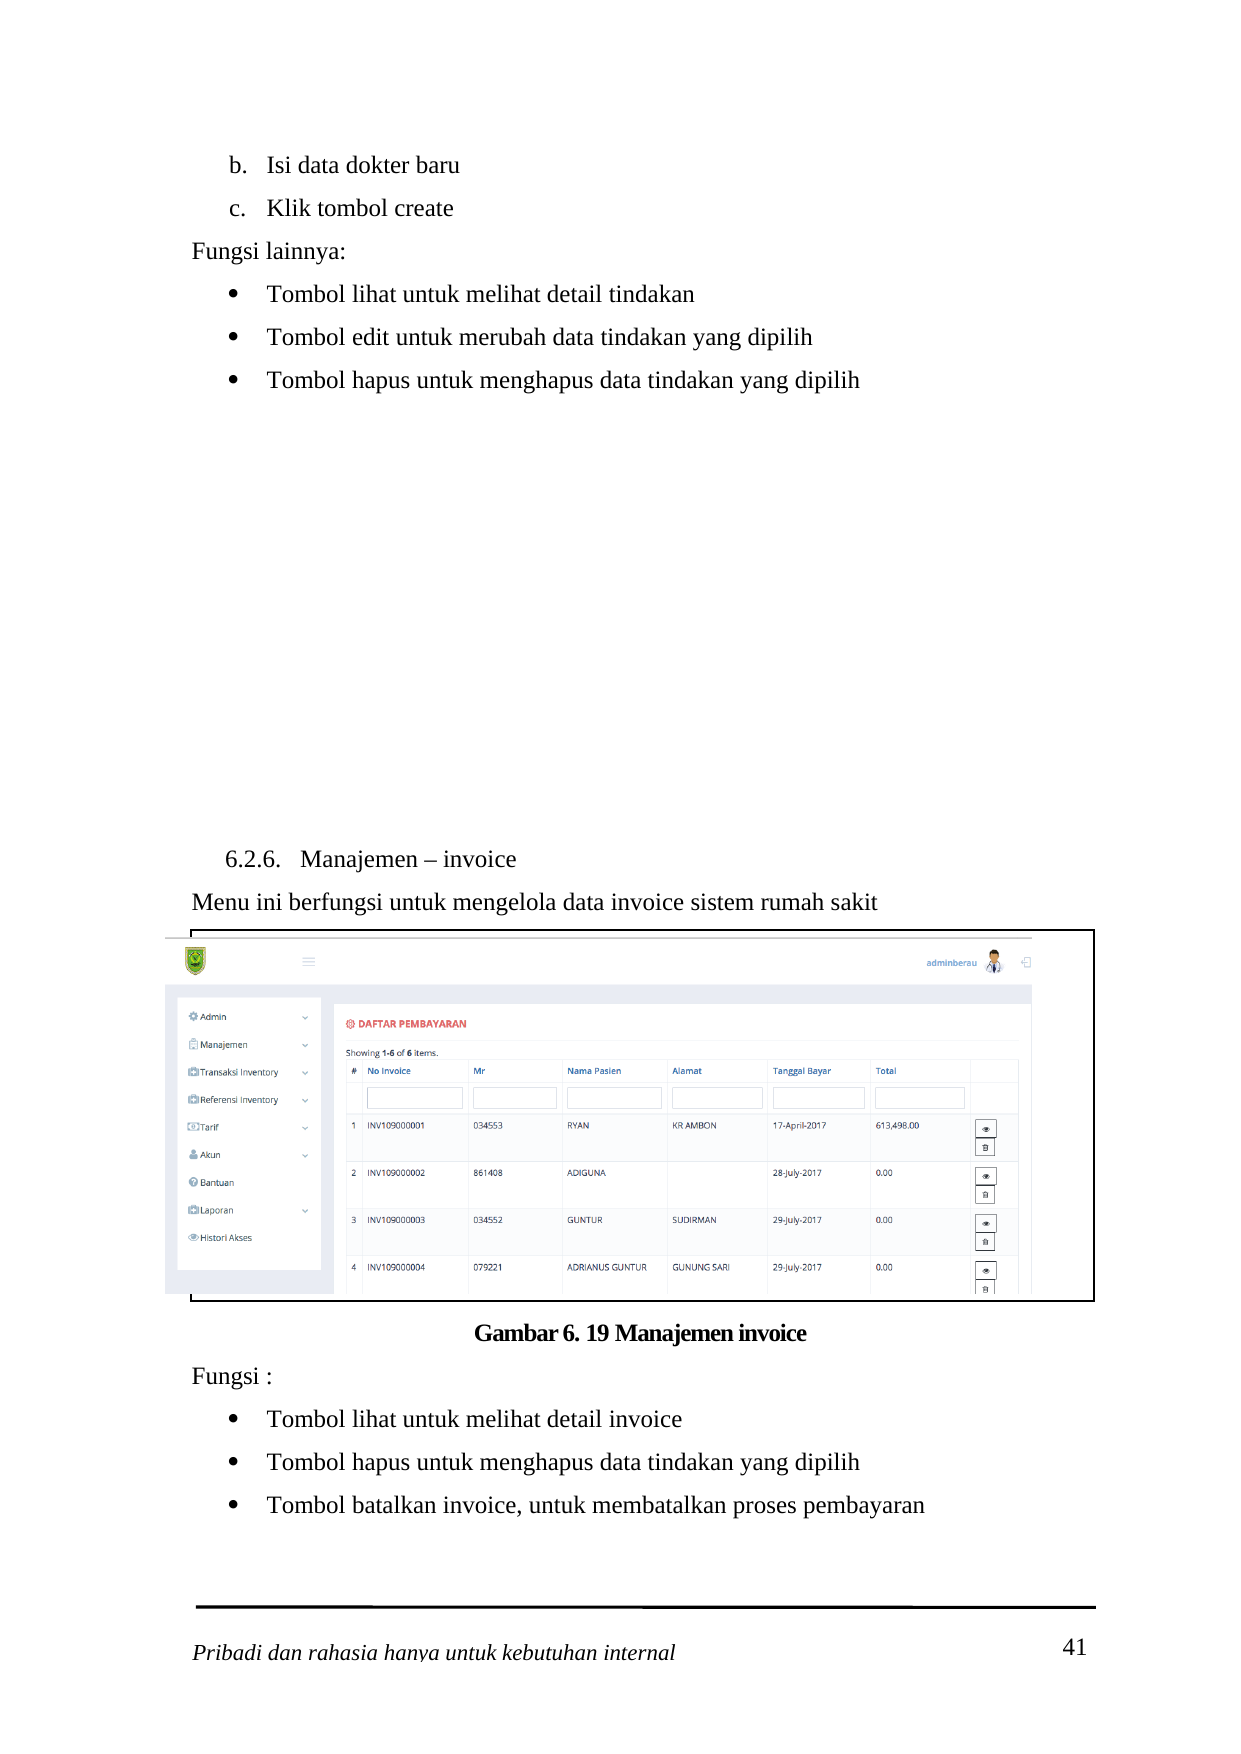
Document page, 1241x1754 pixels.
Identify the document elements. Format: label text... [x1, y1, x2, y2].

list Tombol hapus untuk menghapus data tindakan yang dipilih [229, 366, 1090, 394]
text Menu ini berfungsi untuk mengelola data invoice sistem rumah sakit [191, 887, 1090, 916]
picture [165, 937, 1032, 1294]
text Fungsi lainnya: [191, 236, 1090, 265]
subtitle Manajemen – invoice [225, 844, 1090, 873]
list Klik tombol create [229, 193, 1090, 222]
text Fungsi : [191, 1361, 1090, 1390]
list Tombol batalkan invoice, untuk membatalkan proses pembayaran [229, 1490, 1090, 1519]
list Tombol hapus untuk menghapus data tindakan yang dipilih [229, 1447, 1090, 1476]
list Tombol lihat untuk melihat detail invoice [229, 1404, 1090, 1433]
list Tombol edit untuk merubah data tindakan yang dipilih [229, 322, 1090, 351]
list Isi data dokter baru [229, 150, 1090, 179]
list Tombol lihat untuk melihat detail tindakan [229, 279, 1090, 308]
